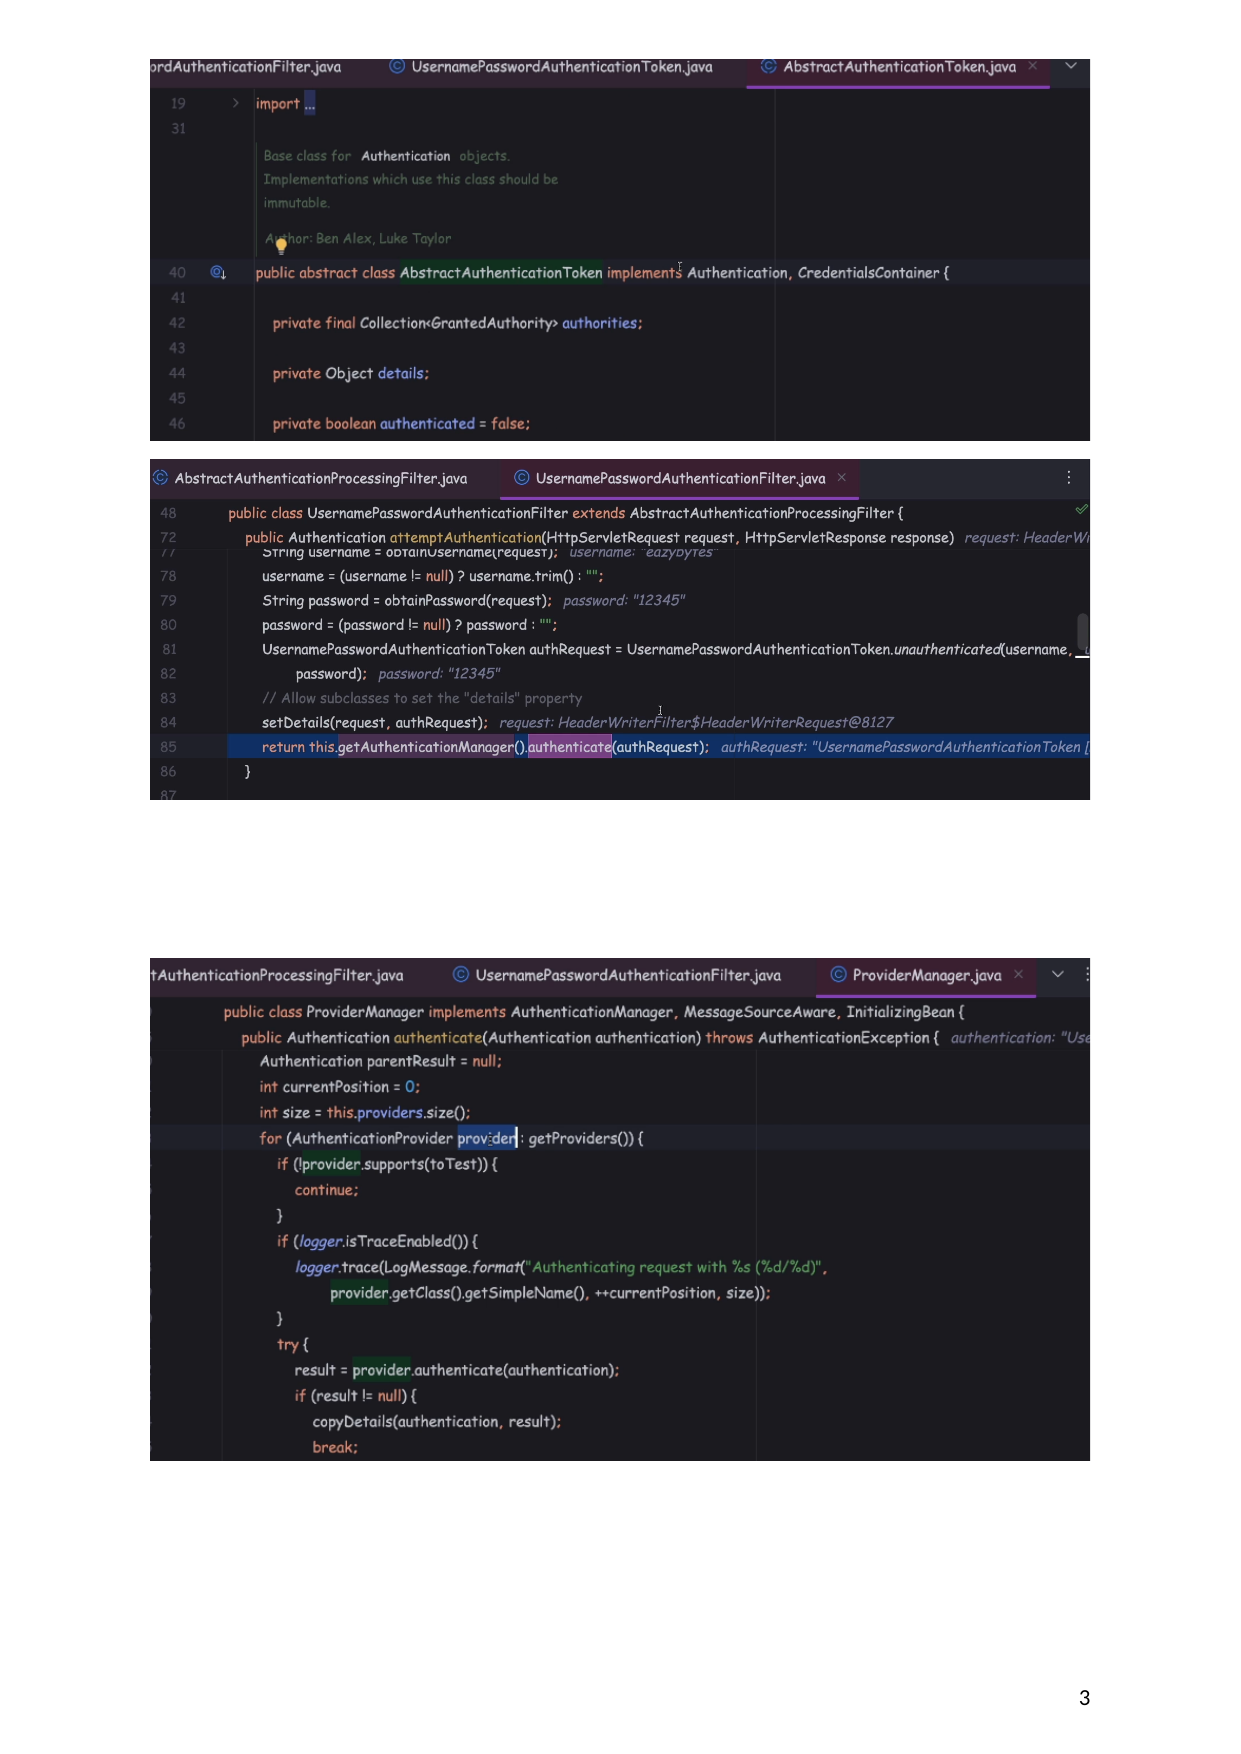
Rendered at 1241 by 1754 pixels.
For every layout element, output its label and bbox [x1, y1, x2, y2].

picture [150, 459, 1091, 800]
picture [150, 59, 1091, 441]
picture [150, 958, 1091, 1461]
